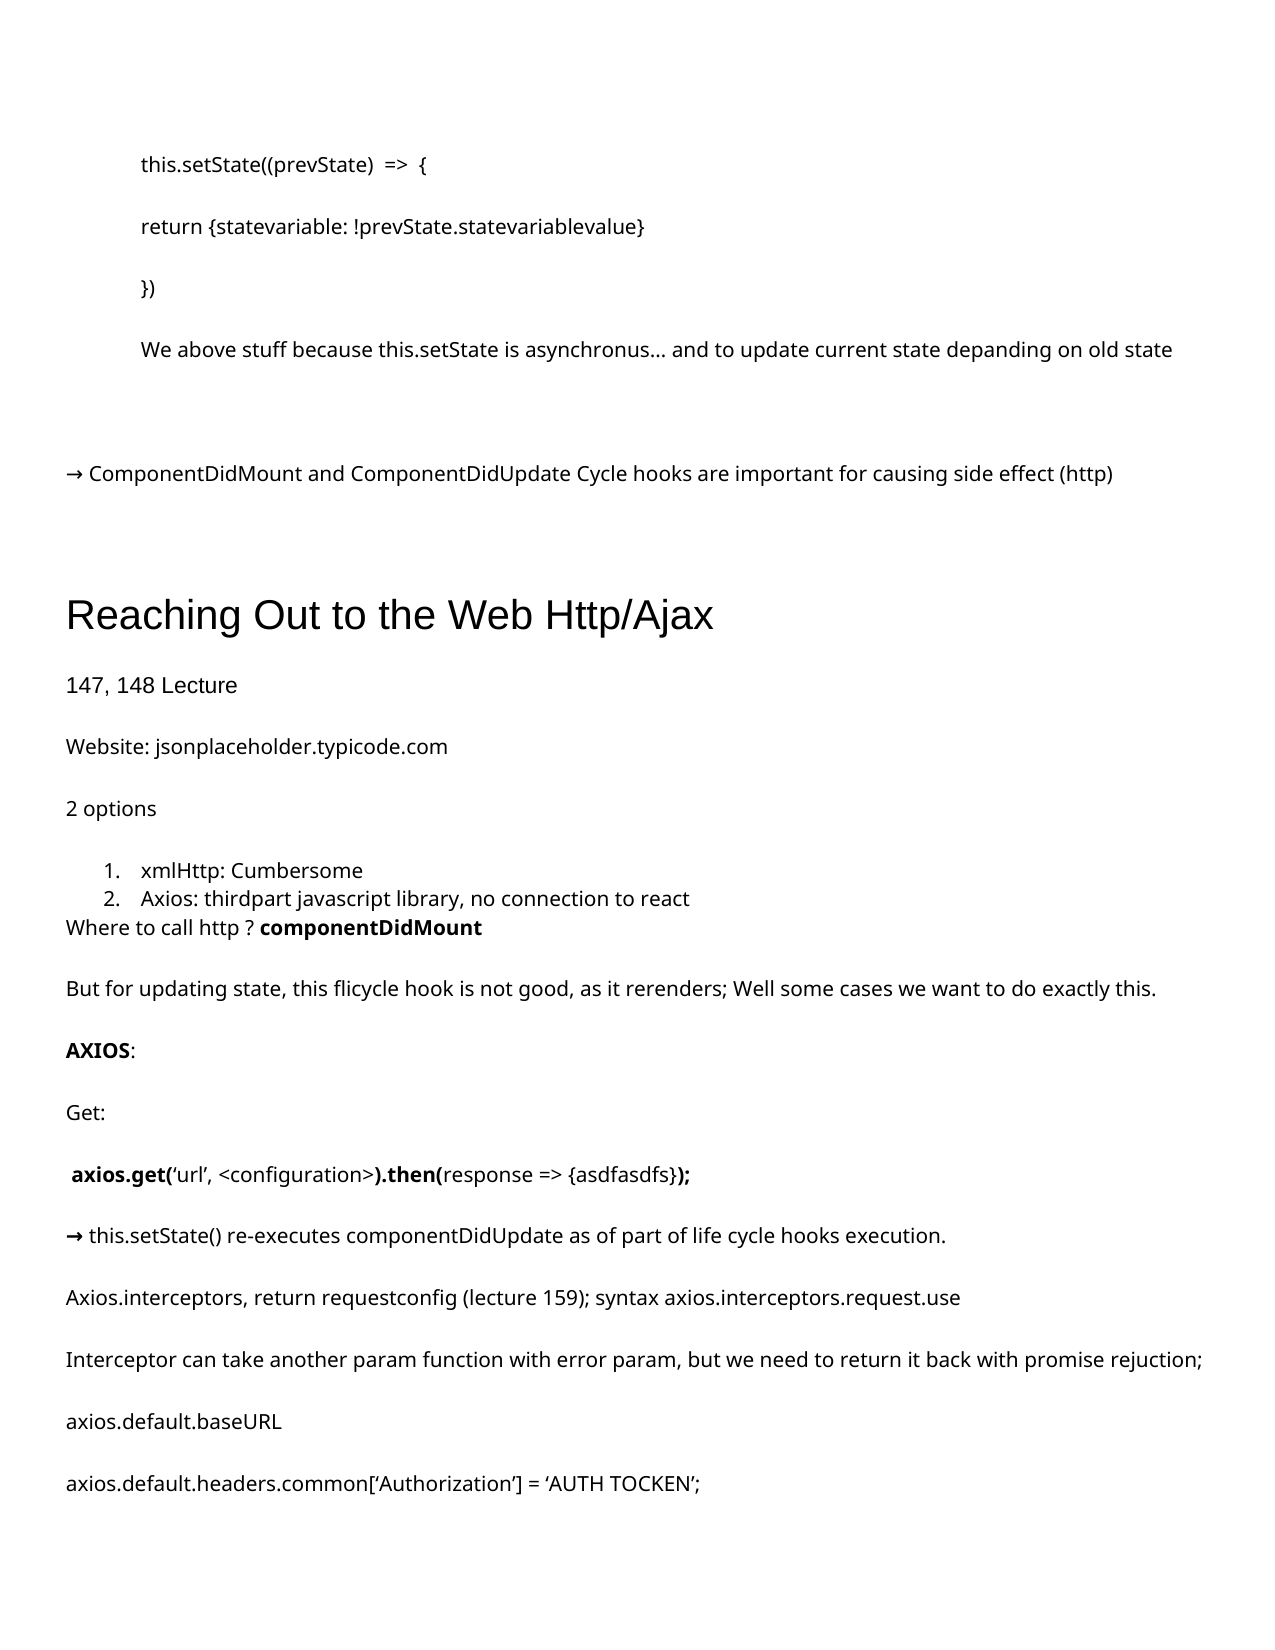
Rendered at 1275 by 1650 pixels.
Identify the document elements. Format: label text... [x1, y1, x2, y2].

text Axios.interceptors, return requestconfig (lecture 159); syntax axios.interceptors.request.use [66, 1283, 1219, 1312]
text axios.default.headers.common[‘Authorization’] = ‘AUTH TOCKEN’; [66, 1469, 1219, 1497]
text 147, 148 Lecture [66, 672, 1219, 698]
text axios.default.baseURL [66, 1407, 1219, 1435]
text But for updating state, this flicycle hook is not good, as it rerenders; Well some cases we want to do exactly this. [66, 974, 1219, 1003]
subtitle Reaching Out to the Web Http/Ajax [66, 591, 1219, 639]
text AXIOS: [66, 1036, 1219, 1065]
text → this.setState() re-executes componentDidUpdate as of part of life cycle hooks execution. [66, 1222, 1219, 1250]
text axios.get(‘url’, <configuration>).then(response => {asdfasdfs}); [66, 1160, 1219, 1188]
text }) [66, 273, 1219, 302]
text return {statevariable: !prevState.statevariablevalue} [66, 212, 1219, 240]
text Where to call http ? componentDidMount [66, 913, 1219, 941]
text this.setState((prevState) => { [66, 150, 1219, 178]
text 2 options [66, 794, 1219, 823]
list xmlHttp: Cumbersome [103, 856, 1219, 884]
text We above stuff because this.setState is asynchronus… and to update current state depanding on old state [66, 335, 1219, 364]
list Axios: thirdpart javascript library, no connection to react [103, 884, 1219, 913]
text Website: jsonplaceholder.typicode.com [66, 732, 1219, 761]
text Interceptor can take another param function with error param, but we need to return it back with promise rejuction; [66, 1345, 1219, 1374]
text → ComponentDidMount and ComponentDidUpdate Cycle hooks are important for causing side effect (http) [66, 459, 1219, 487]
text Get: [66, 1098, 1219, 1127]
